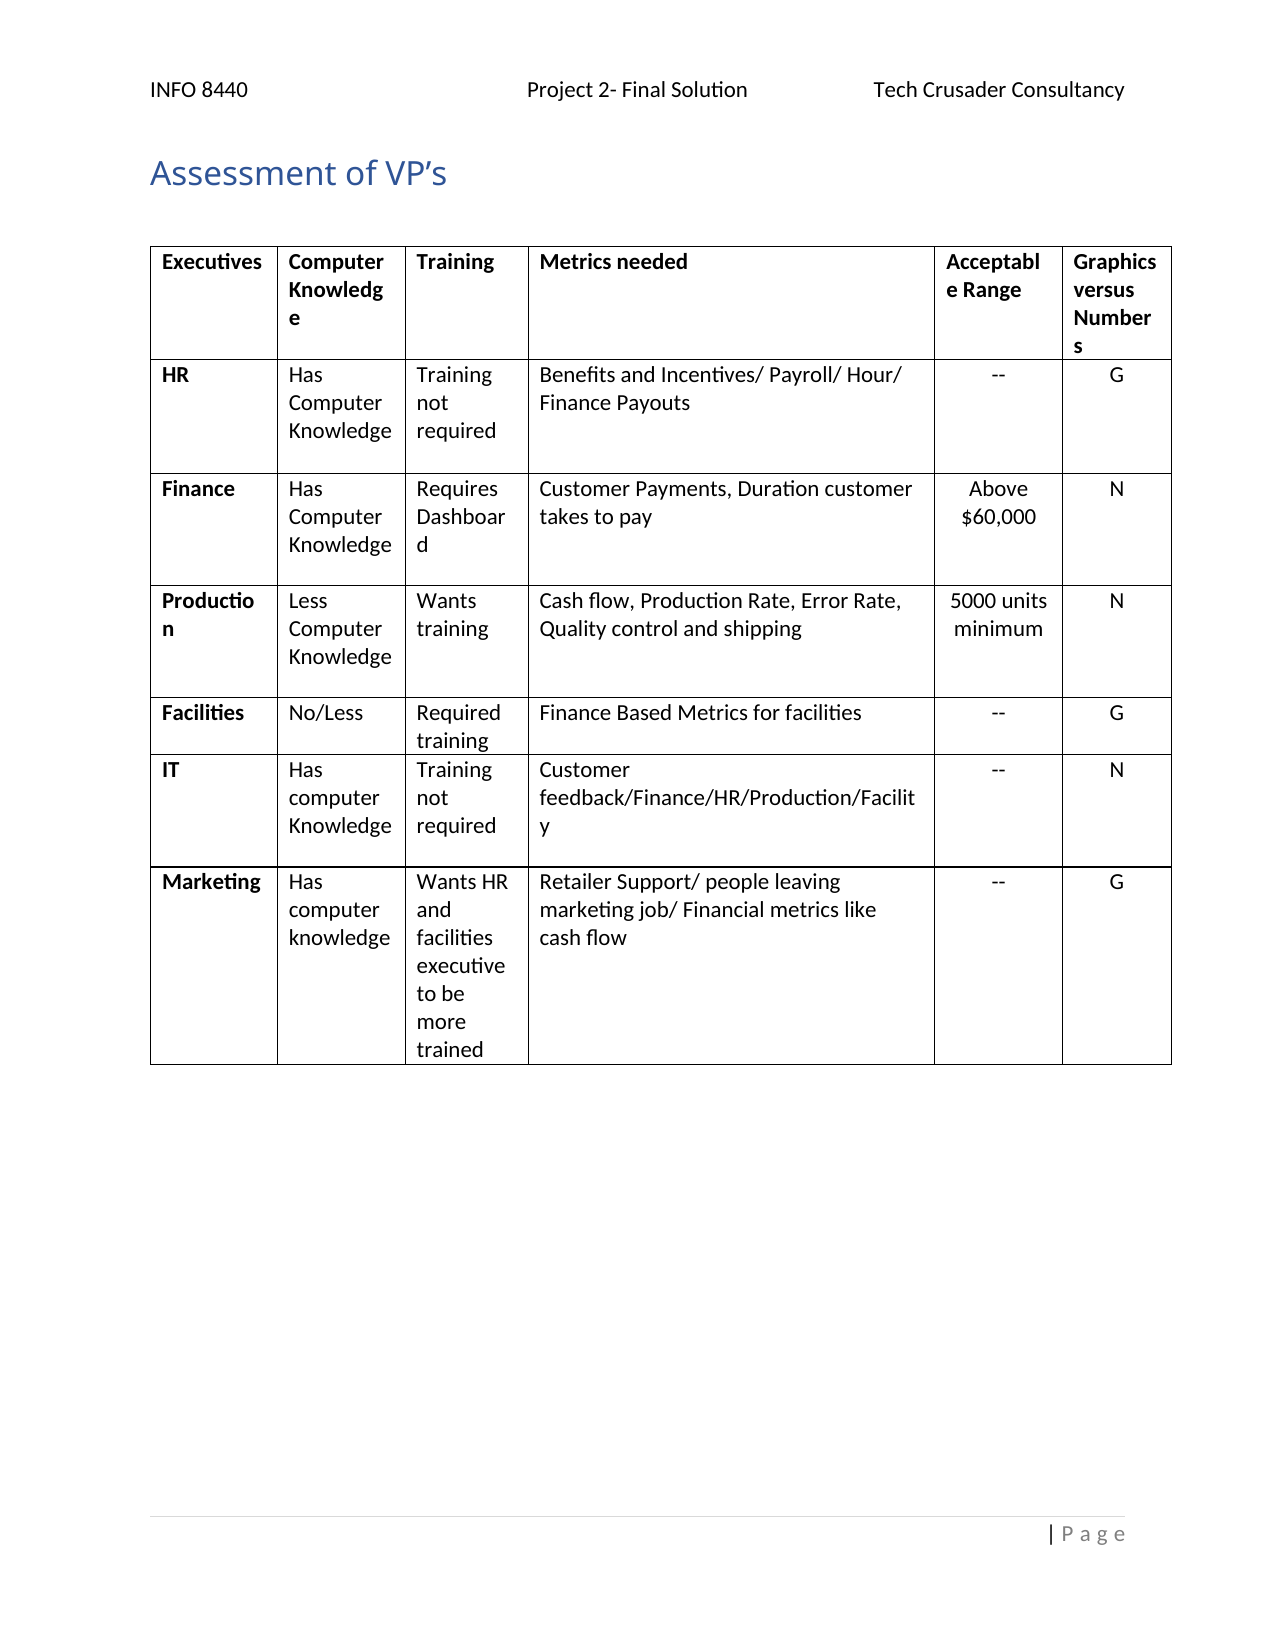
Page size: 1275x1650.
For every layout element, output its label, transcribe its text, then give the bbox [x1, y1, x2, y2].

table_cell Finance [151, 474, 277, 585]
table_cell N [1063, 586, 1171, 697]
table_cell Finance Based Metrics for facilities [529, 698, 934, 754]
table_cell IT [151, 755, 277, 866]
table_cell Training not required [406, 360, 528, 473]
table_cell G [1063, 360, 1171, 473]
table_header Metrics needed [529, 247, 934, 359]
table_cell -- [935, 755, 1062, 866]
table_cell Marketing [151, 868, 277, 1064]
table_cell N [1063, 474, 1171, 585]
table_cell Less Computer Knowledge [278, 586, 405, 697]
table_cell Production [151, 586, 277, 697]
table_cell Training not required [406, 755, 528, 866]
table_cell -- [935, 360, 1062, 473]
table_header Graphics versus Numbers [1063, 247, 1171, 359]
table_cell Required training [406, 698, 528, 754]
table_header Executives [151, 247, 277, 359]
table_cell Wants training [406, 586, 528, 697]
table_cell N [1063, 755, 1171, 866]
table_cell HR [151, 360, 277, 473]
table_cell Facilities [151, 698, 277, 754]
table_cell Customer Payments, Duration customer takes to pay [529, 474, 934, 585]
table_cell 5000 units minimum [935, 586, 1062, 697]
table_cell Customer feedback/Finance/HR/Production/Facility [529, 755, 934, 866]
table_header Computer Knowledge [278, 247, 405, 359]
table_cell Benefits and Incentives/ Payroll/ Hour/ Finance Payouts [529, 360, 934, 473]
table_cell Has computer knowledge [278, 868, 405, 1064]
table_cell Above $60,000 [935, 474, 1062, 585]
table_cell Requires Dashboard [406, 474, 528, 585]
table_cell Has Computer Knowledge [278, 360, 405, 473]
table_cell Cash flow, Production Rate, Error Rate, Quality control and shipping [529, 586, 934, 697]
table_cell -- [935, 868, 1062, 1064]
table_cell No/Less [278, 698, 405, 754]
table_header Acceptable Range [935, 247, 1062, 359]
table_cell Has computer Knowledge [278, 755, 405, 866]
table_cell Retailer Support/ people leaving marketing job/ Financial metrics like cash flow [529, 868, 934, 1064]
table_cell G [1063, 868, 1171, 1064]
table_header Training [406, 247, 528, 359]
table_cell -- [935, 698, 1062, 754]
table_cell Has Computer Knowledge [278, 474, 405, 585]
subtitle Assessment of VP’s [150, 150, 1125, 195]
table_cell Wants HR and facilities executive to be more trained [406, 868, 528, 1064]
table_cell G [1063, 698, 1171, 754]
